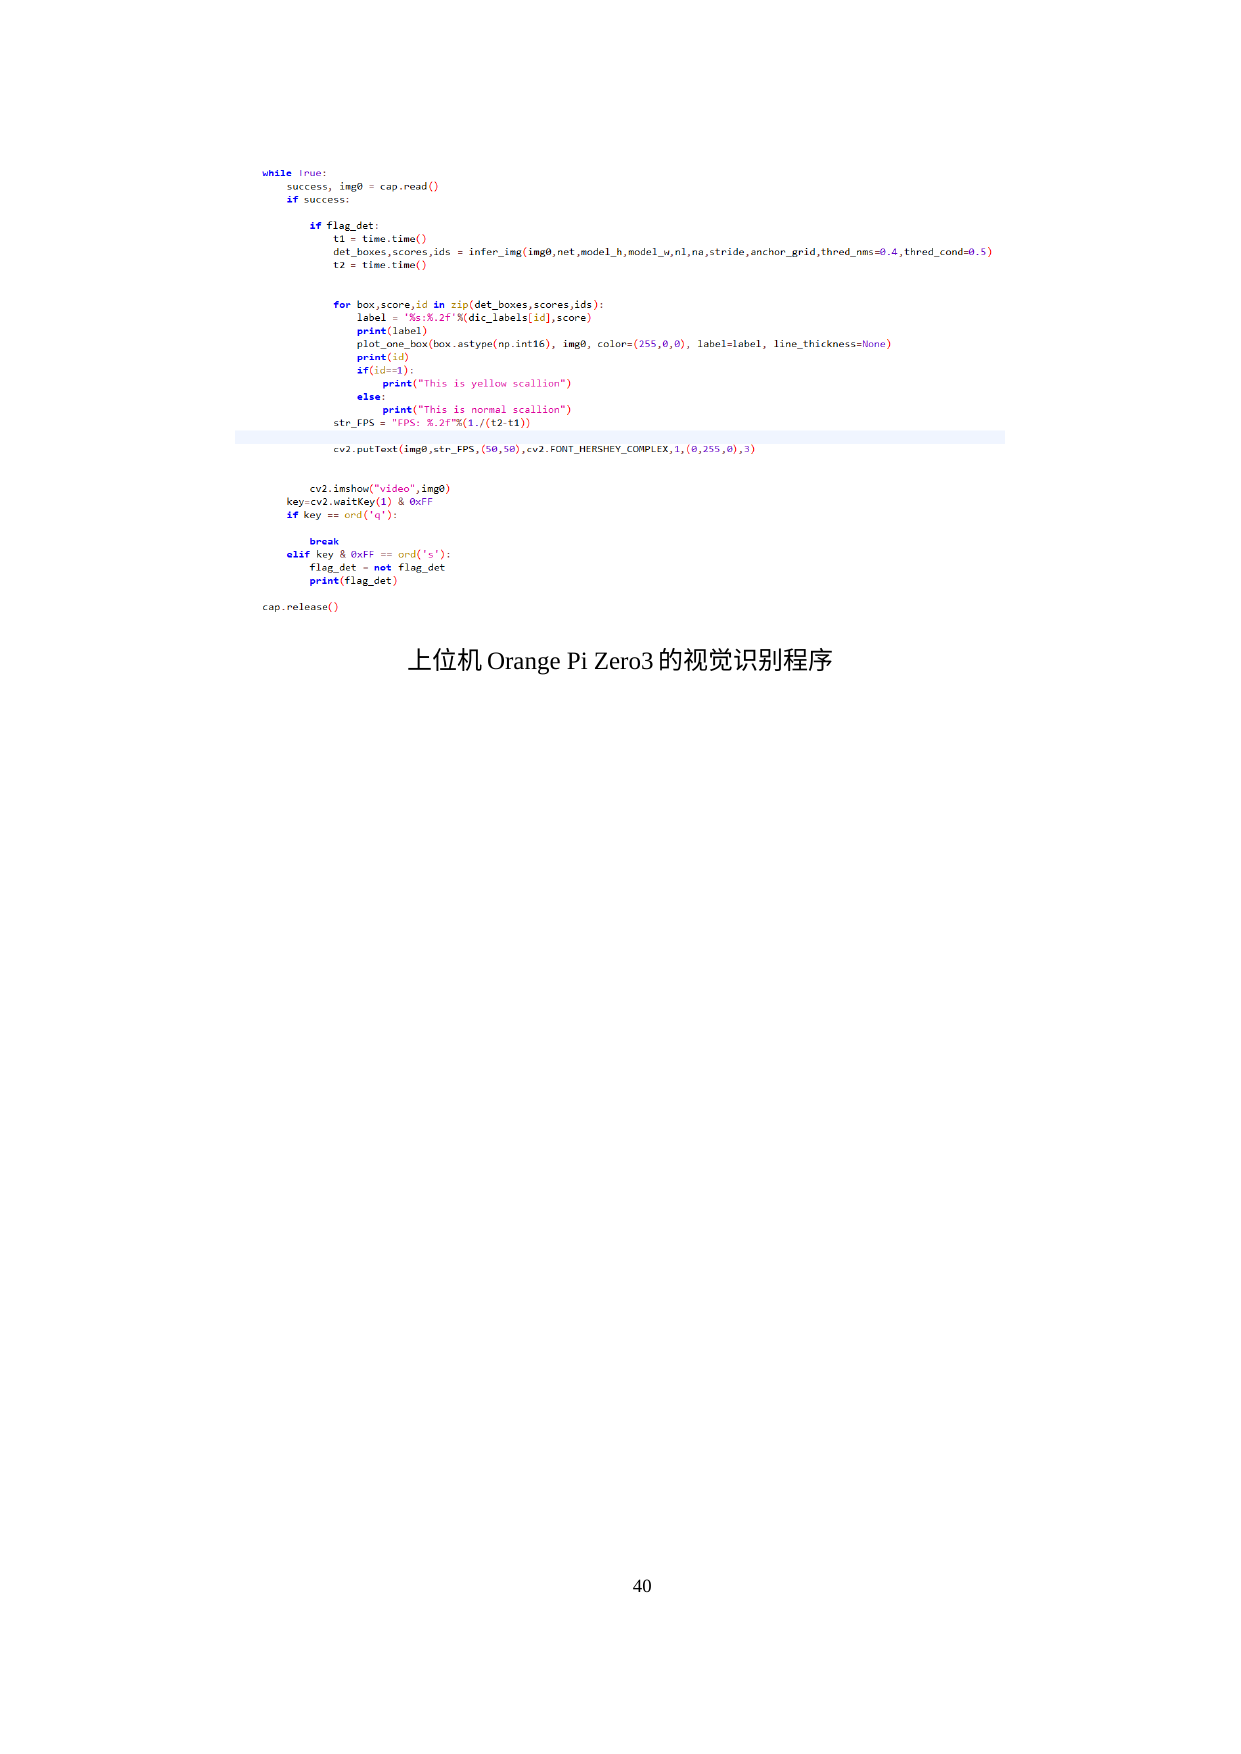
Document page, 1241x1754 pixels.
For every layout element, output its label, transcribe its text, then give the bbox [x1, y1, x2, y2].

text 上位机Orange Pi Zero3的视觉识别程序 [187, 626, 1053, 691]
picture [235, 170, 1005, 615]
